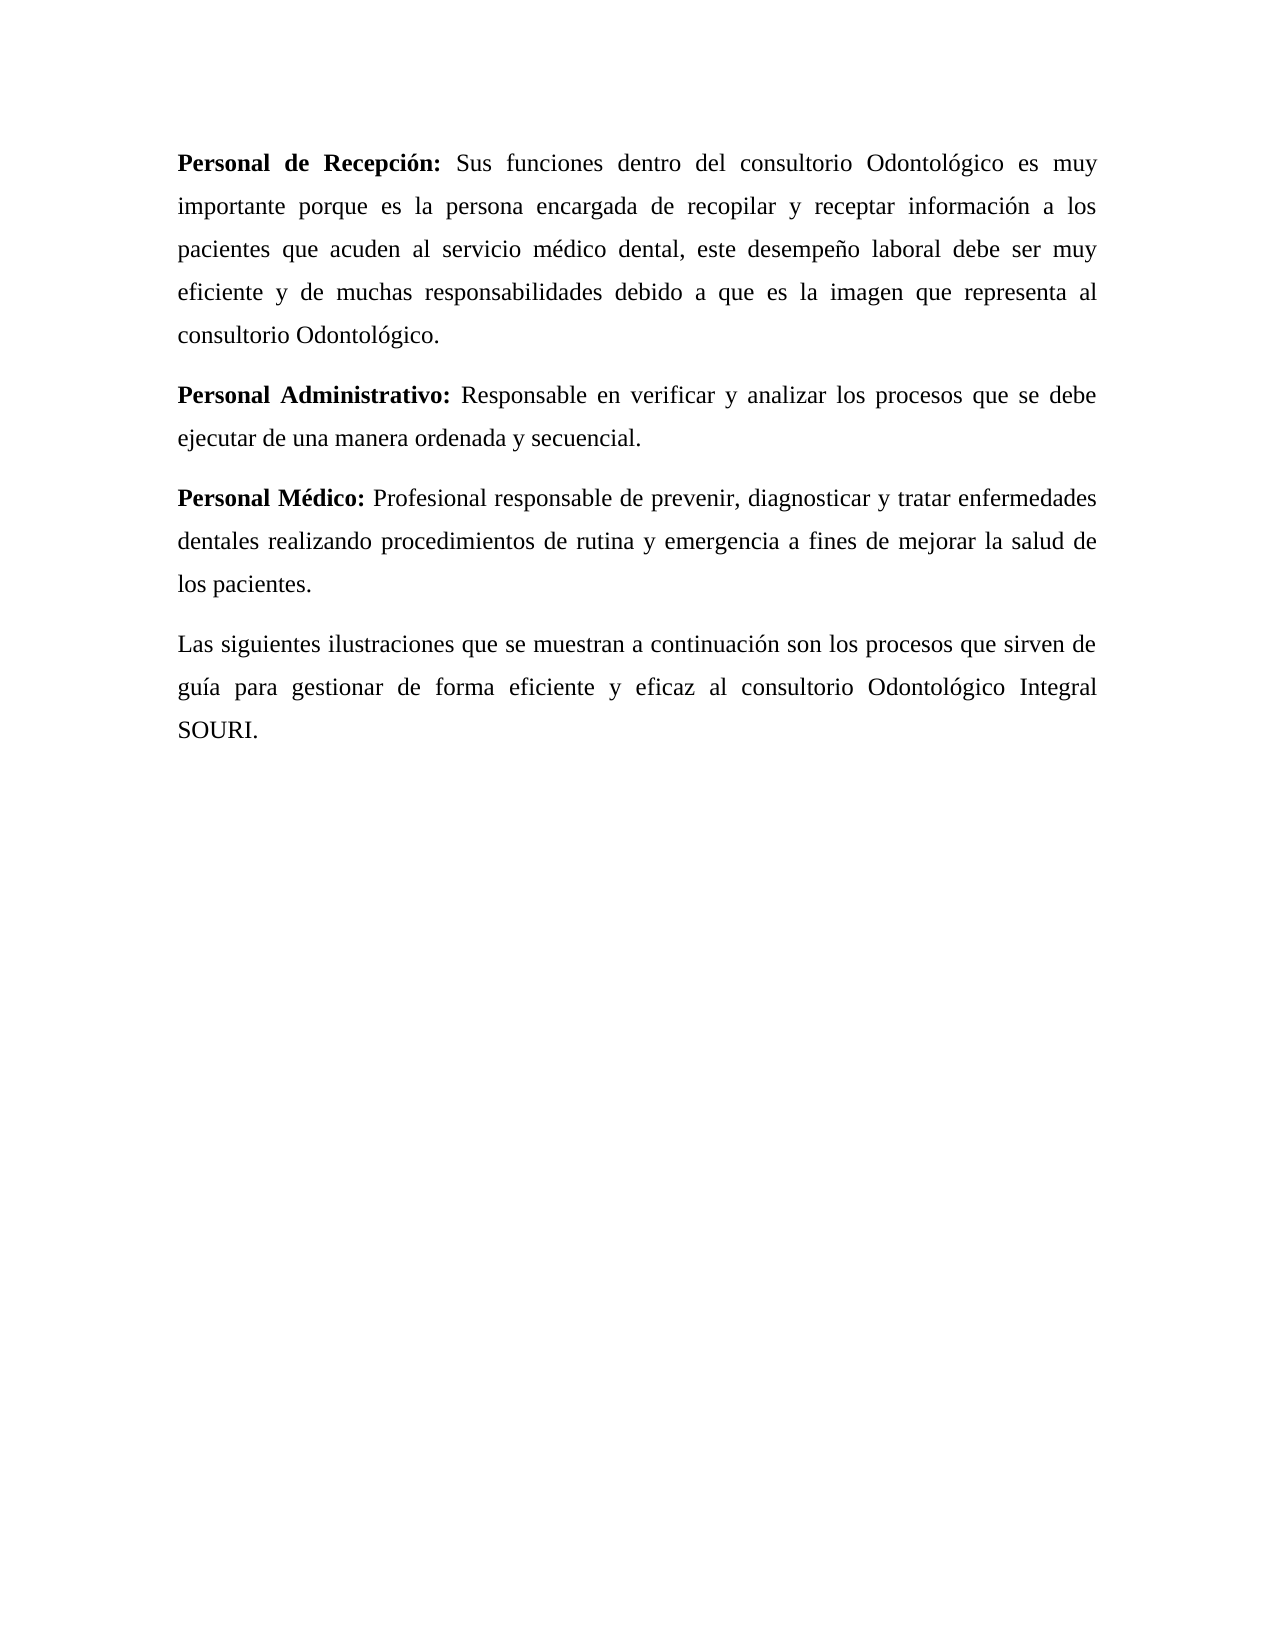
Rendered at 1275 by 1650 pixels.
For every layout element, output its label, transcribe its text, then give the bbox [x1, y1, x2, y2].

text Las siguientes ilustraciones que se muestran a continuación son los procesos que sirven de guía para gestionar de forma eficiente y eficaz al consultorio Odontológico Integral SOURI. [177, 629, 1098, 744]
text Personal Administrativo: Responsable en verificar y analizar los procesos que se debe ejecutar de una manera ordenada y secuencial. [177, 380, 1098, 452]
text Personal Médico: Profesional responsable de prevenir, diagnosticar y tratar enfermedades dentales realizando procedimientos de rutina y emergencia a fines de mejorar la salud de los pacientes. [177, 483, 1098, 598]
text Personal de Recepción: Sus funciones dentro del consultorio Odontológico es muy importante porque es la persona encargada de recopilar y receptar información a los pacientes que acuden al servicio médico dental, este desempeño laboral debe ser muy eficiente y de muchas responsabilidades debido a que es la imagen que representa al consultorio Odontológico. [177, 148, 1098, 349]
